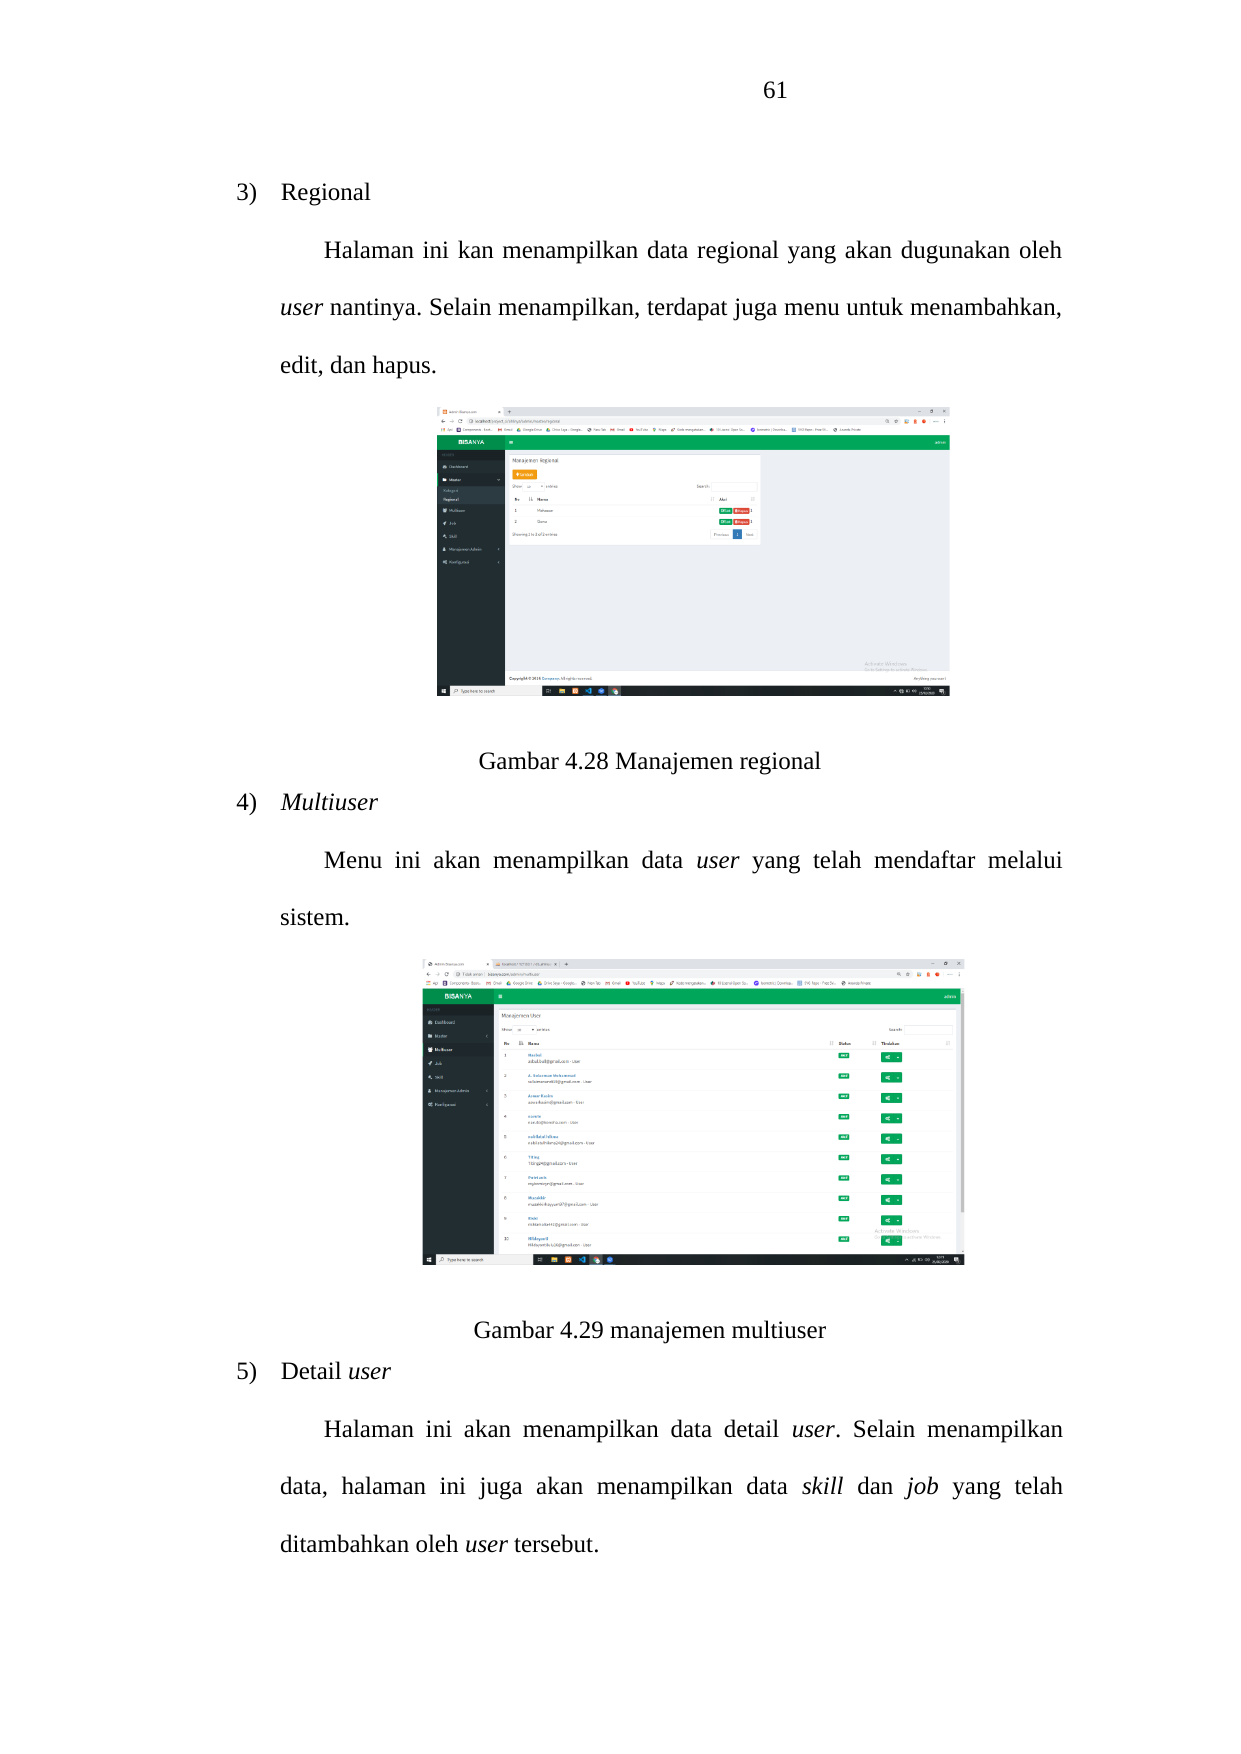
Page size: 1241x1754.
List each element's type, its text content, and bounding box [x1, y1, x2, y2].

list Menu ini akan menampilkan data user yang telah mendaftar melalui sistem. [280, 845, 1063, 931]
list Halaman ini kan menampilkan data regional yang akan dugunakan oleh user nantinya. Selain menampilkan, terdapat juga menu untuk menambahkan, edit, dan hapus. [280, 235, 1063, 378]
subtitle Gambar 4.29 manajemen multiuser [236, 1315, 1063, 1344]
picture [422, 959, 965, 1265]
list Multiuser [236, 787, 1063, 816]
subtitle Gambar 4.28 Manajemen regional [236, 746, 1063, 775]
list Detail user [236, 1356, 1063, 1385]
picture [437, 407, 950, 696]
list Halaman ini akan menampilkan data detail user. Selain menampilkan data, halaman ini juga akan menampilkan data skill dan job yang telah ditambahkan oleh user tersebut. [280, 1414, 1063, 1557]
list Regional [236, 177, 1063, 206]
